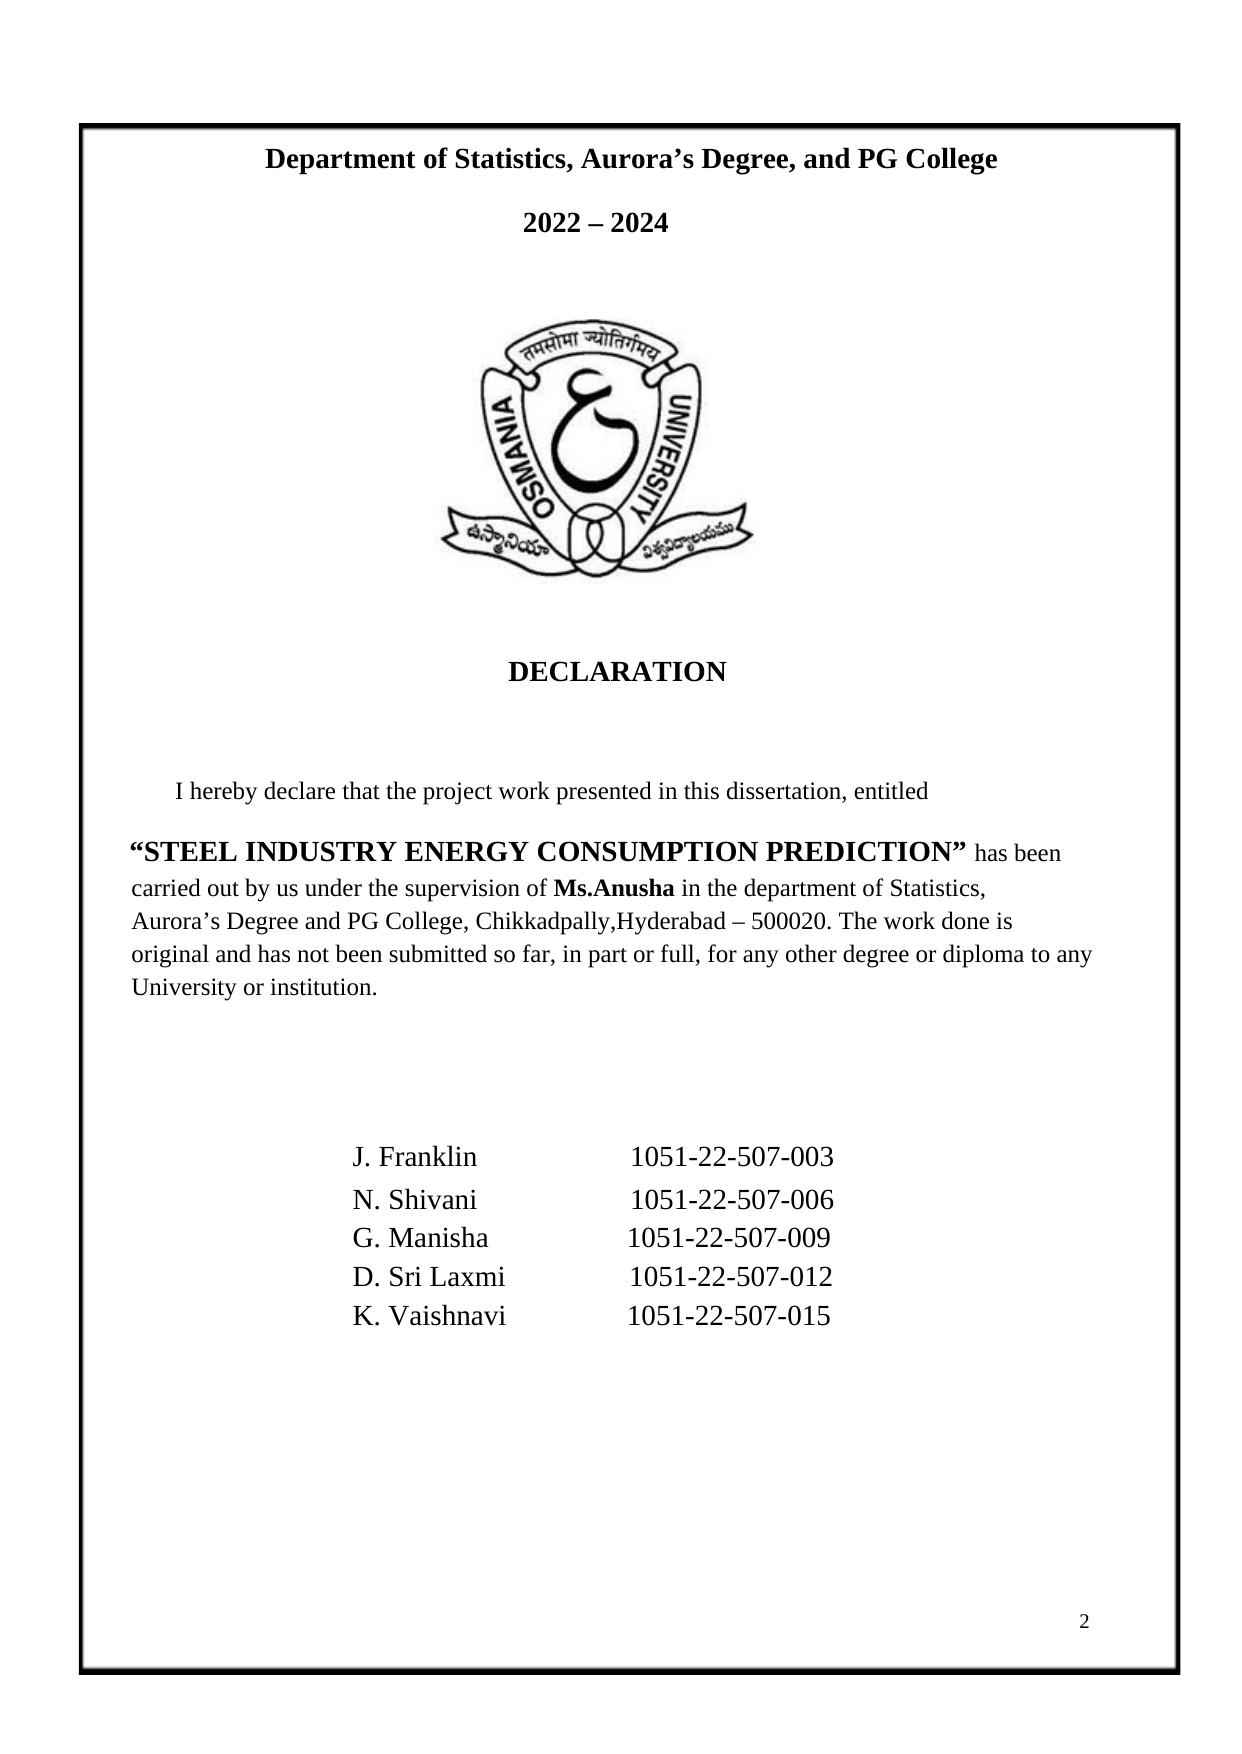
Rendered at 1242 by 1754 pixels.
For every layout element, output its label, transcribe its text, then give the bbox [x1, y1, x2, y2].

text 2 [85, 1609, 1089, 1633]
text carried out by us under the supervision of Ms.Anusha in the department of Statistics, [131, 873, 1242, 902]
subtitle “STEEL INDUSTRY ENERGY CONSUMPTION PREDICTION” has been [129, 834, 1242, 868]
table_header J. Franklin [336, 1139, 566, 1180]
subtitle Department of Statistics, Aurora’s Degree, and PG College [201, 142, 1062, 175]
table_cell N. Shivani [336, 1180, 566, 1219]
table_cell 1051-22-507-015 [566, 1296, 850, 1338]
table_cell K. Vaishnavi [336, 1296, 566, 1338]
text Aurora’s Degree and PG College, Chikkadpally,Hyderabad – 500020. The work done is original and has not been submitted so far, in part or full, for any other degree or diploma to any University or institution. [131, 906, 1094, 1001]
picture [78, 123, 1181, 1675]
table_cell 1051-22-507-009 [566, 1219, 850, 1257]
text 2022 – 2024 [523, 205, 1242, 239]
table_header 1051-22-507-003 [566, 1139, 850, 1180]
text I hereby declare that the project work presented in this dissertation, entitled [175, 776, 1242, 805]
table_cell D. Sri Laxmi [336, 1257, 566, 1296]
table_cell 1051-22-507-012 [566, 1257, 850, 1296]
table_cell 1051-22-507-006 [566, 1180, 850, 1219]
table_cell G. Manisha [336, 1219, 566, 1257]
subtitle DECLARATION [508, 654, 1242, 688]
